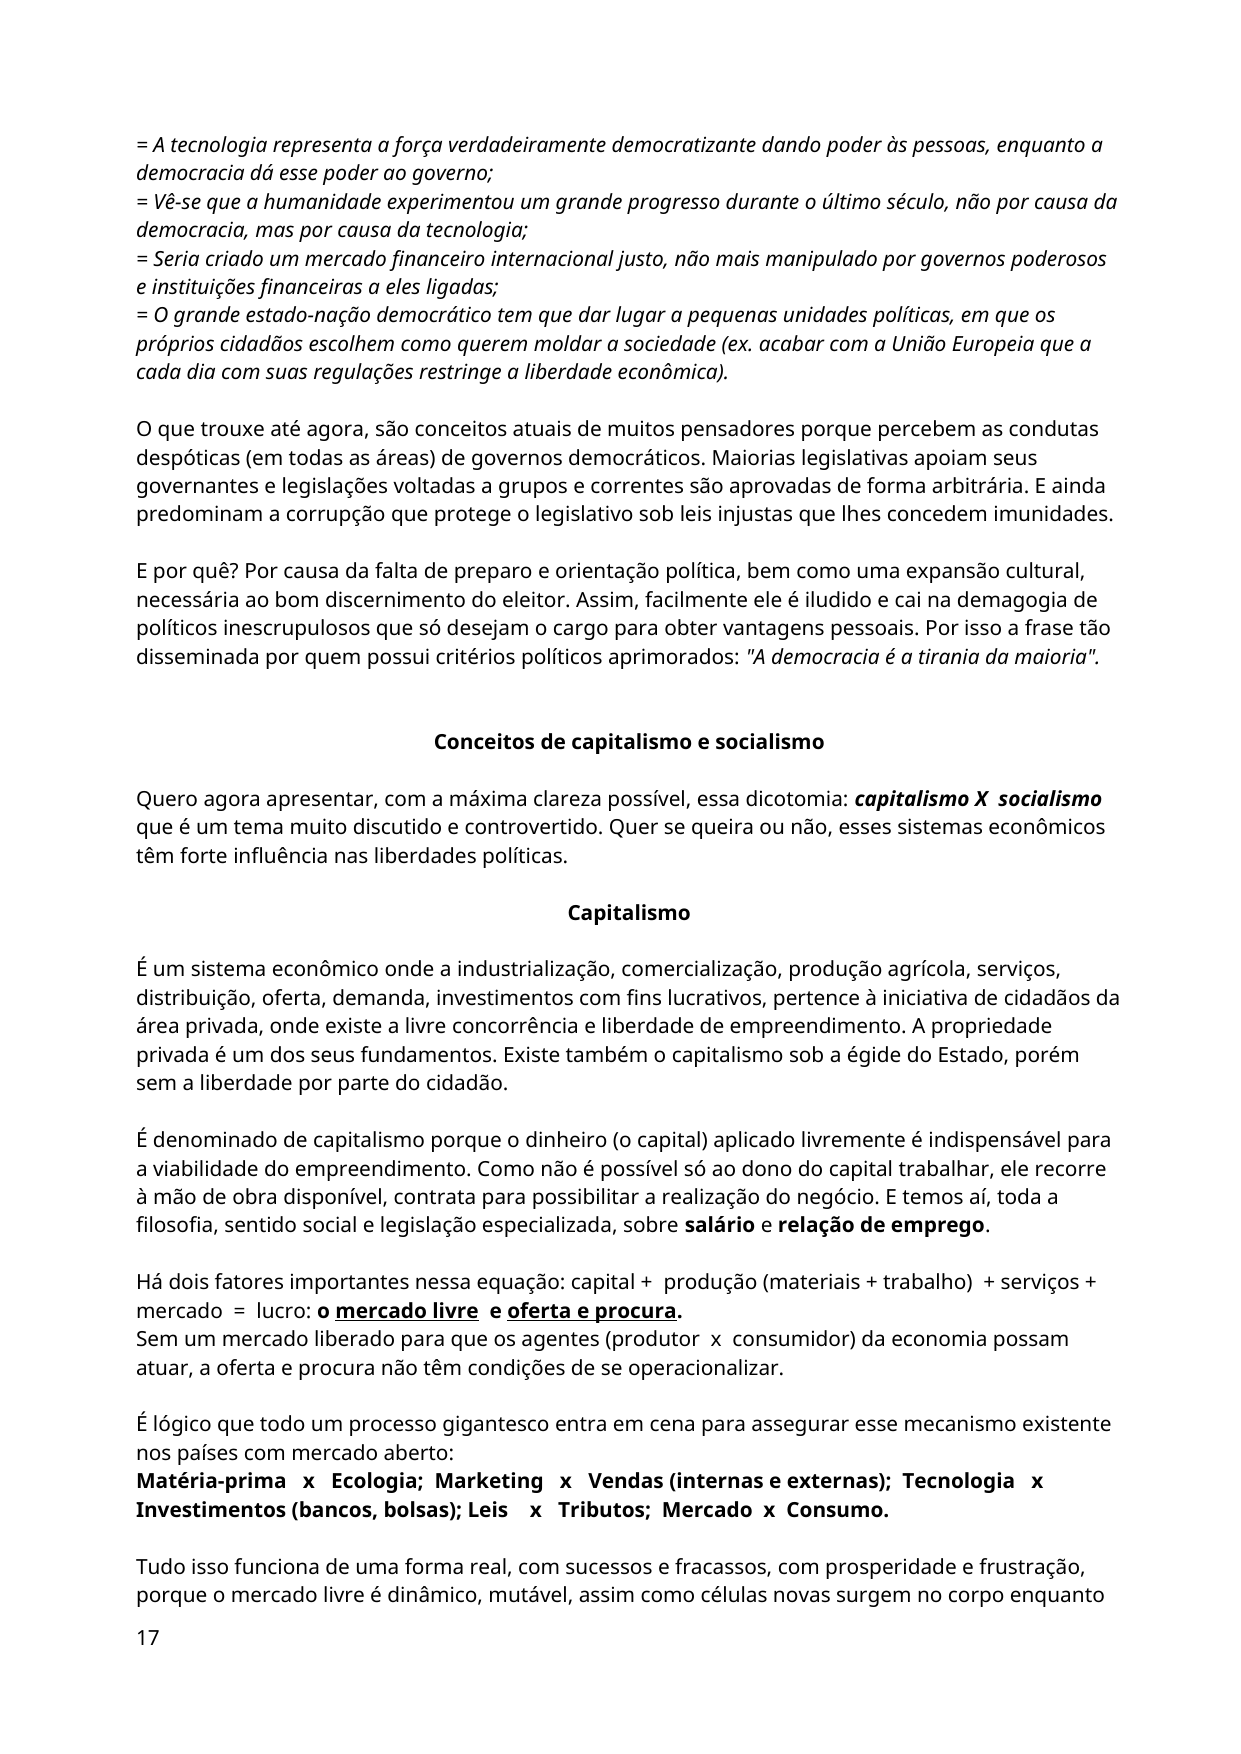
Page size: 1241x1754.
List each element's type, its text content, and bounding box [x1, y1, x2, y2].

text Capitalismo [136, 898, 1122, 926]
text Quero agora apresentar, com a máxima clareza possível, essa dicotomia: capitalismo X socialismo que é um tema muito discutido e controvertido. Quer se queira ou não, esses sistemas econômicos têm forte influência nas liberdades políticas. [136, 784, 1122, 869]
text É denominado de capitalismo porque o dinheiro (o capital) aplicado livremente é indispensável para a viabilidade do empreendimento. Como não é possível só ao dono do capital trabalhar, ele recorre à mão de obra disponível, contrata para possibilitar a realização do negócio. E temos aí, toda a filosofia, sentido social e legislação especializada, sobre salário e relação de emprego. [136, 1125, 1122, 1239]
text É lógico que todo um processo gigantesco entra em cena para assegurar esse mecanismo existente nos países com mercado aberto: [136, 1409, 1122, 1466]
text É um sistema econômico onde a industrialização, comercialização, produção agrícola, serviços, distribuição, oferta, demanda, investimentos com fins lucrativos, pertence à iniciativa de cidadãos da área privada, onde existe a livre concorrência e liberdade de empreendimento. A propriedade privada é um dos seus fundamentos. Existe também o capitalismo sob a égide do Estado, porém sem a liberdade por parte do cidadão. [136, 954, 1122, 1097]
text = A tecnologia representa a força verdadeiramente democratizante dando poder às pessoas, enquanto a democracia dá esse poder ao governo; [136, 130, 1122, 187]
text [136, 1552, 1122, 1609]
text Há dois fatores importantes nessa equação: capital + produção (materiais + trabalho) + serviços + mercado = lucro: o mercado livre e oferta e procura. [136, 1267, 1122, 1324]
text = Vê-se que a humanidade experimentou um grande progresso durante o último século, não por causa da democracia, mas por causa da tecnologia; [136, 187, 1122, 244]
text Conceitos de capitalismo e socialismo [136, 727, 1122, 756]
text = Seria criado um mercado financeiro internacional justo, não mais manipulado por governos poderosos e instituições financeiras a eles ligadas; [136, 244, 1122, 301]
text Sem um mercado liberado para que os agentes (produtor x consumidor) da economia possam atuar, a oferta e procura não têm condições de se operacionalizar. [136, 1324, 1122, 1381]
text Matéria-prima x Ecologia; Marketing x Vendas (internas e externas); Tecnologia x Investimentos (bancos, bolsas); Leis x Tributos; Mercado x Consumo. [136, 1466, 1122, 1523]
text = O grande estado-nação democrático tem que dar lugar a pequenas unidades políticas, em que os próprios cidadãos escolhem como querem moldar a sociedade (ex. acabar com a União Europeia que a cada dia com suas regulações restringe a liberdade econômica). [136, 301, 1122, 386]
text E por quê? Por causa da falta de preparo e orientação política, bem como uma expansão cultural, necessária ao bom discernimento do eleitor. Assim, facilmente ele é iludido e cai na demagogia de políticos inescrupulosos que só desejam o cargo para obter vantagens pessoais. Por isso a frase tão disseminada por quem possui critérios políticos aprimorados: "A democracia é a tirania da maioria". [136, 556, 1122, 670]
text O que trouxe até agora, são conceitos atuais de muitos pensadores porque percebem as condutas despóticas (em todas as áreas) de governos democráticos. Maiorias legislativas apoiam seus governantes e legislações voltadas a grupos e correntes são aprovadas de forma arbitrária. E ainda predominam a corrupção que protege o legislativo sob leis injustas que lhes concedem imunidades. [136, 414, 1122, 528]
